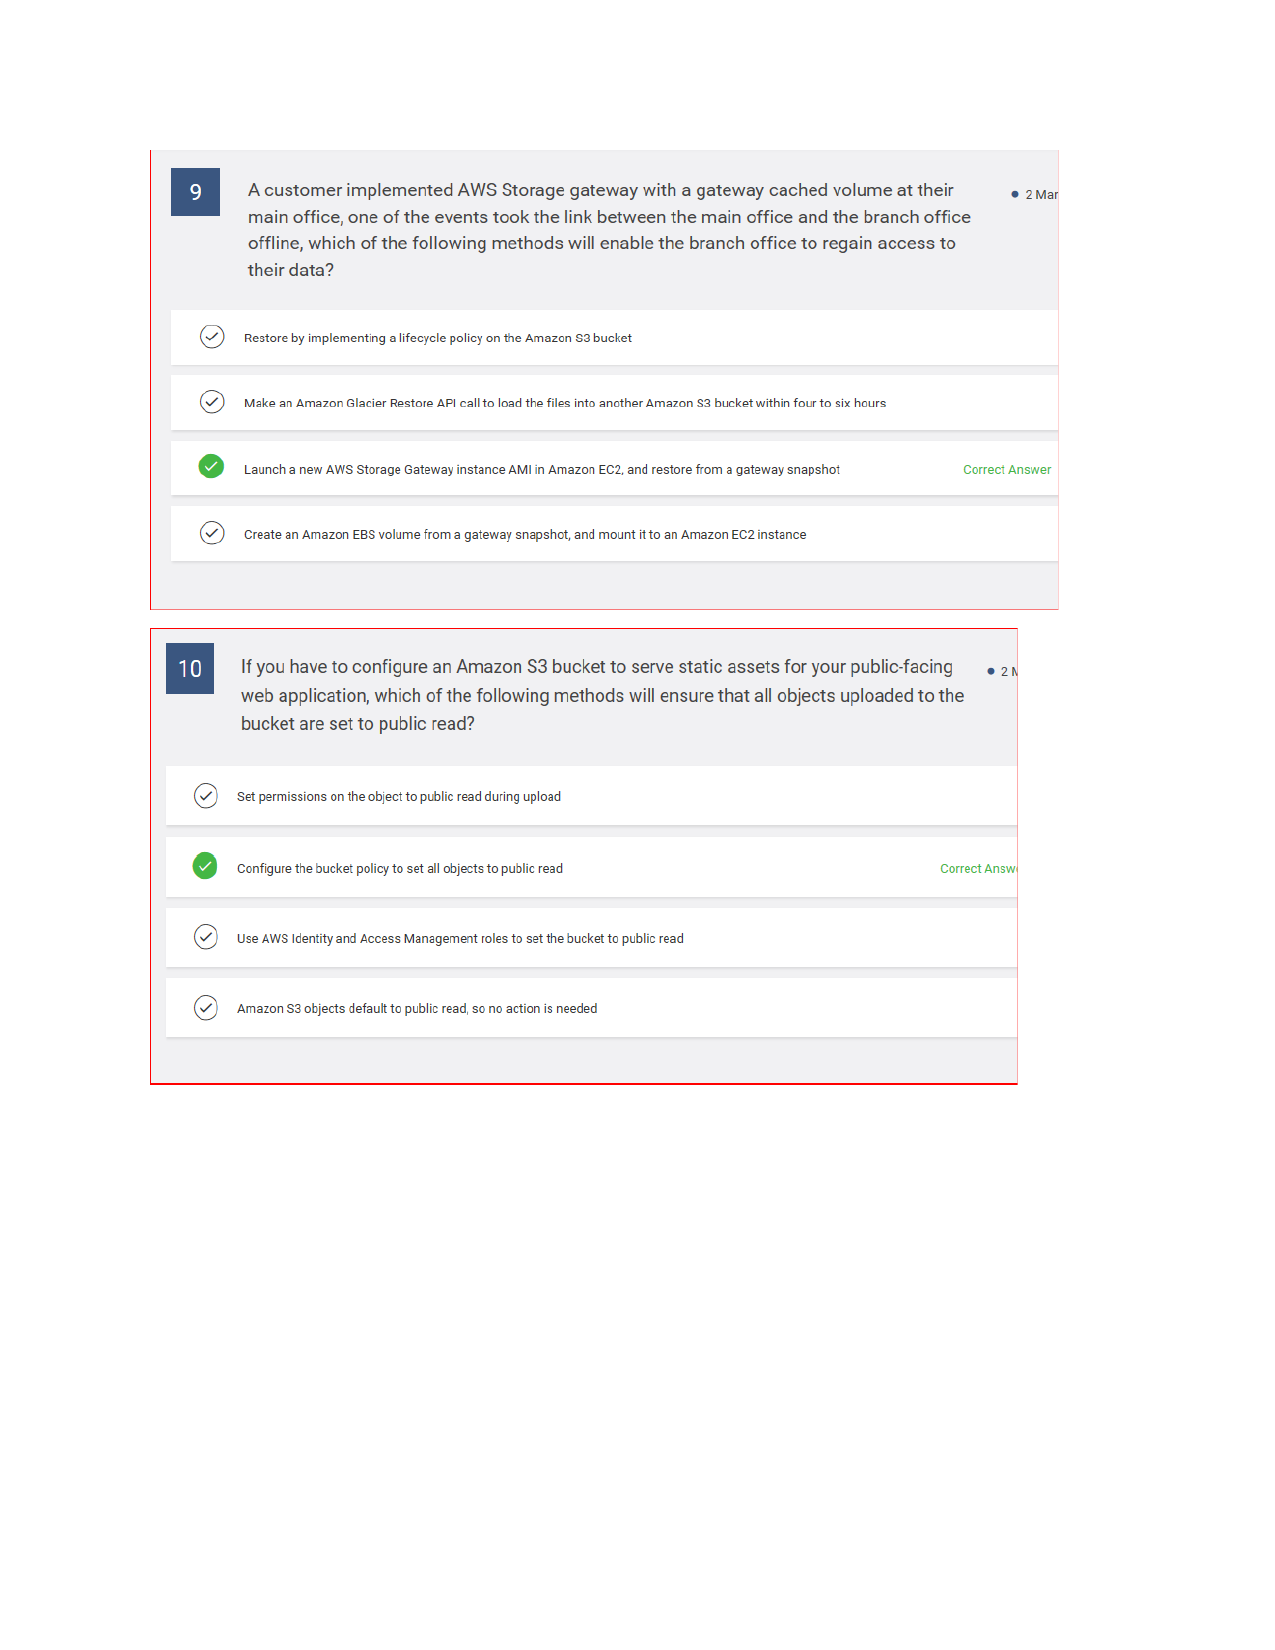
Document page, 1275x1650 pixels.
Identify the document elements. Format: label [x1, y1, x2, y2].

picture [150, 628, 1018, 1085]
picture [150, 150, 1059, 610]
